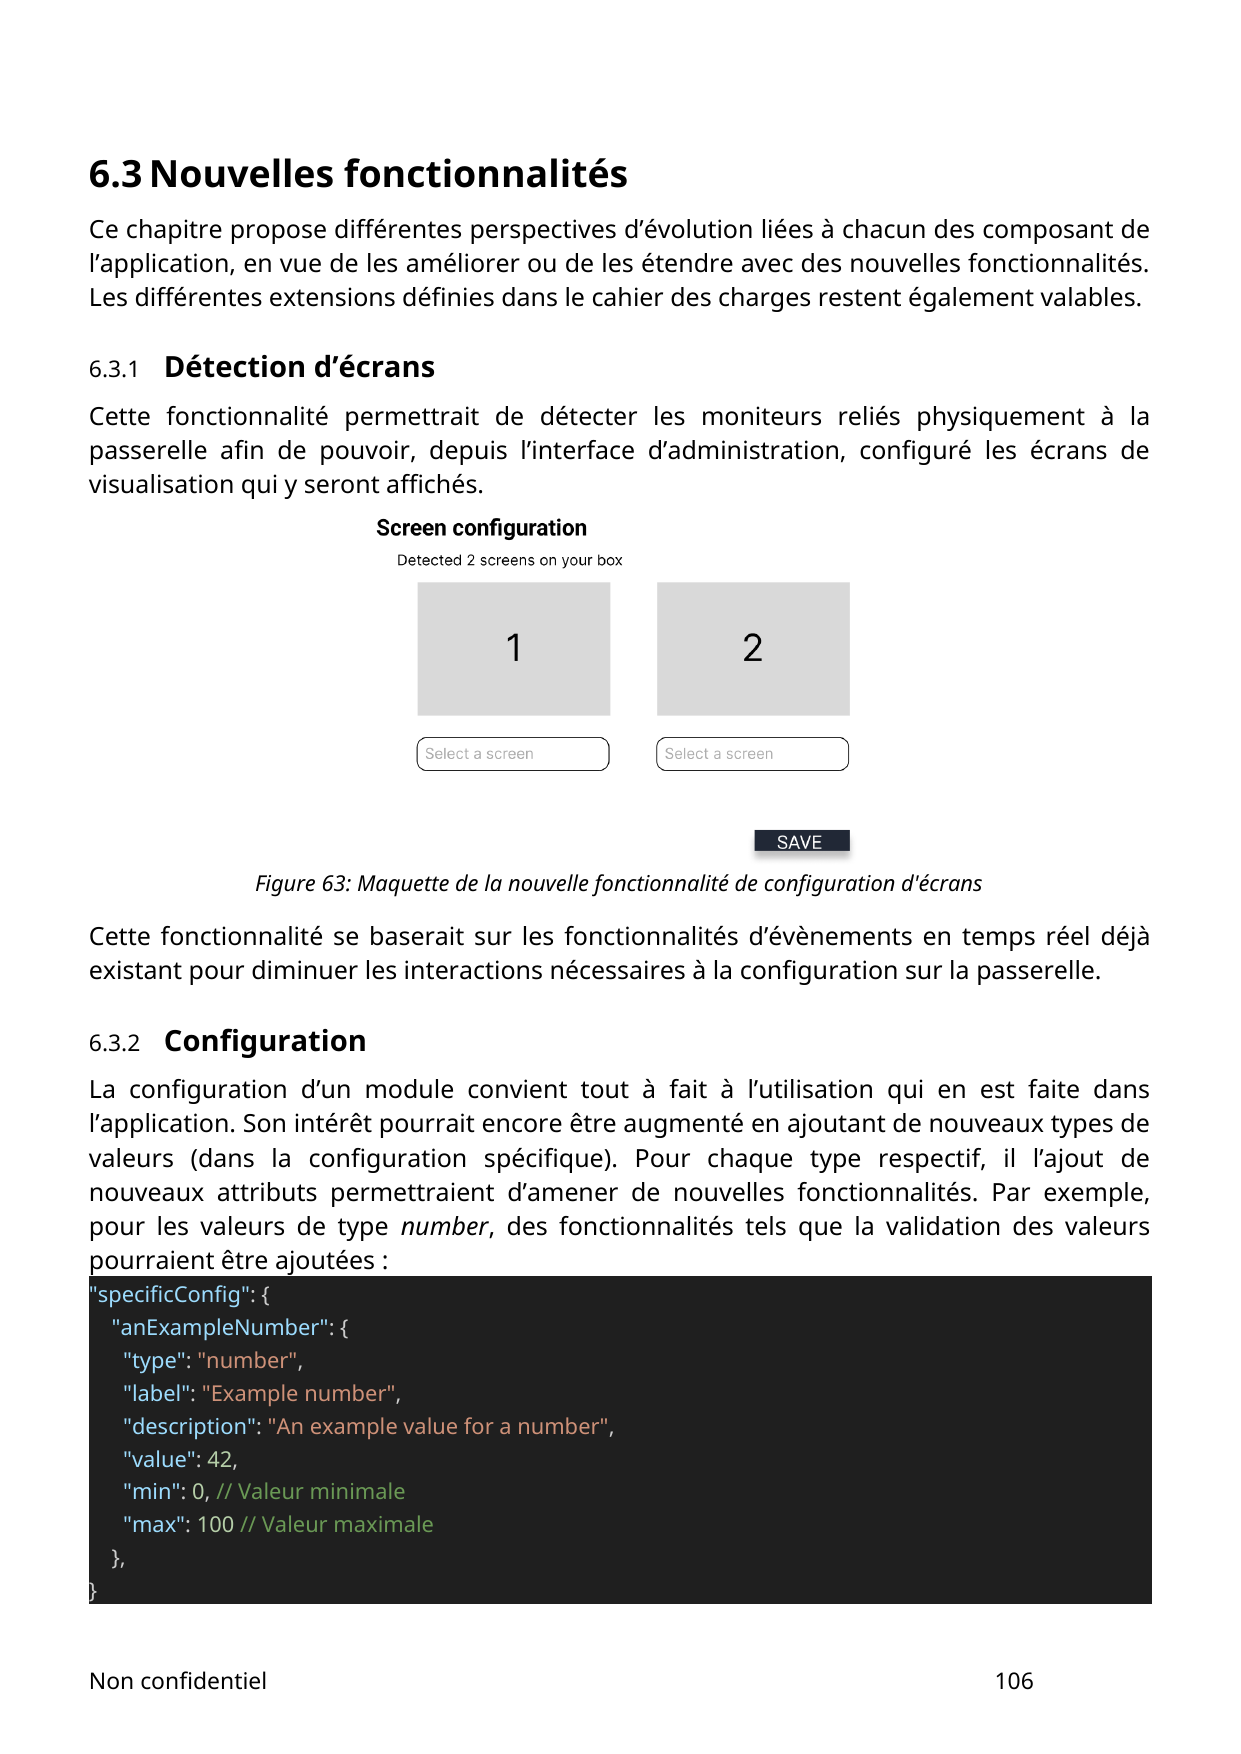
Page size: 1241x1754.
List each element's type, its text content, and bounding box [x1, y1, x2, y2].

subtitle Détection d’écrans [89, 346, 1152, 386]
text Ce chapitre propose différentes perspectives d’évolution liées à chacun des composant de l’application, en vue de les améliorer ou de les étendre avec des nouvelles fonctionnalités. Les différentes extensions définies dans le cahier des charges restent également valables. [89, 211, 1152, 313]
text "max": 100 // Valeur maximale [89, 1506, 1152, 1539]
text Cette fonctionnalité se baserait sur les fonctionnalités d’évènements en temps réel déjà existant pour diminuer les interactions nécessaires à la configuration sur la passerelle. [89, 919, 1152, 987]
subtitle Configuration [89, 1020, 1152, 1059]
text } [89, 1572, 1152, 1604]
text "label": "Example number", [89, 1375, 1152, 1408]
text }, [89, 1539, 1152, 1572]
text "type": "number", [89, 1342, 1152, 1375]
text "specificConfig": { [89, 1276, 1152, 1309]
text Figure 63: Maquette de la nouvelle fonctionnalité de configuration d'écrans [89, 868, 1152, 898]
text "anExampleNumber": { [89, 1309, 1152, 1342]
text Cette fonctionnalité permettrait de détecter les moniteurs reliés physiquement à la passerelle afin de pouvoir, depuis l’interface d’administration, configuré les écrans de visualisation qui y seront affichés. [89, 398, 1152, 501]
text "value": 42, [89, 1441, 1152, 1473]
text "description": "An example value for a number", [89, 1408, 1152, 1441]
picture [362, 500, 878, 869]
text "min": 0, // Valeur minimale [89, 1473, 1152, 1506]
text La configuration d’un module convient tout à fait à l’utilisation qui en est faite dans l’application. Son intérêt pourrait encore être augmenté en ajoutant de nouveaux types de valeurs (dans la configuration spécifique). Pour chaque type respectif, il l’ajout de nouveaux attributs permettraient d’amener de nouvelles fonctionnalités. Par exemple, pour les valeurs de type number, des fonctionnalités tels que la validation des valeurs pourraient être ajoutées : [89, 1072, 1152, 1276]
subtitle Nouvelles fonctionnalités [89, 148, 1152, 199]
